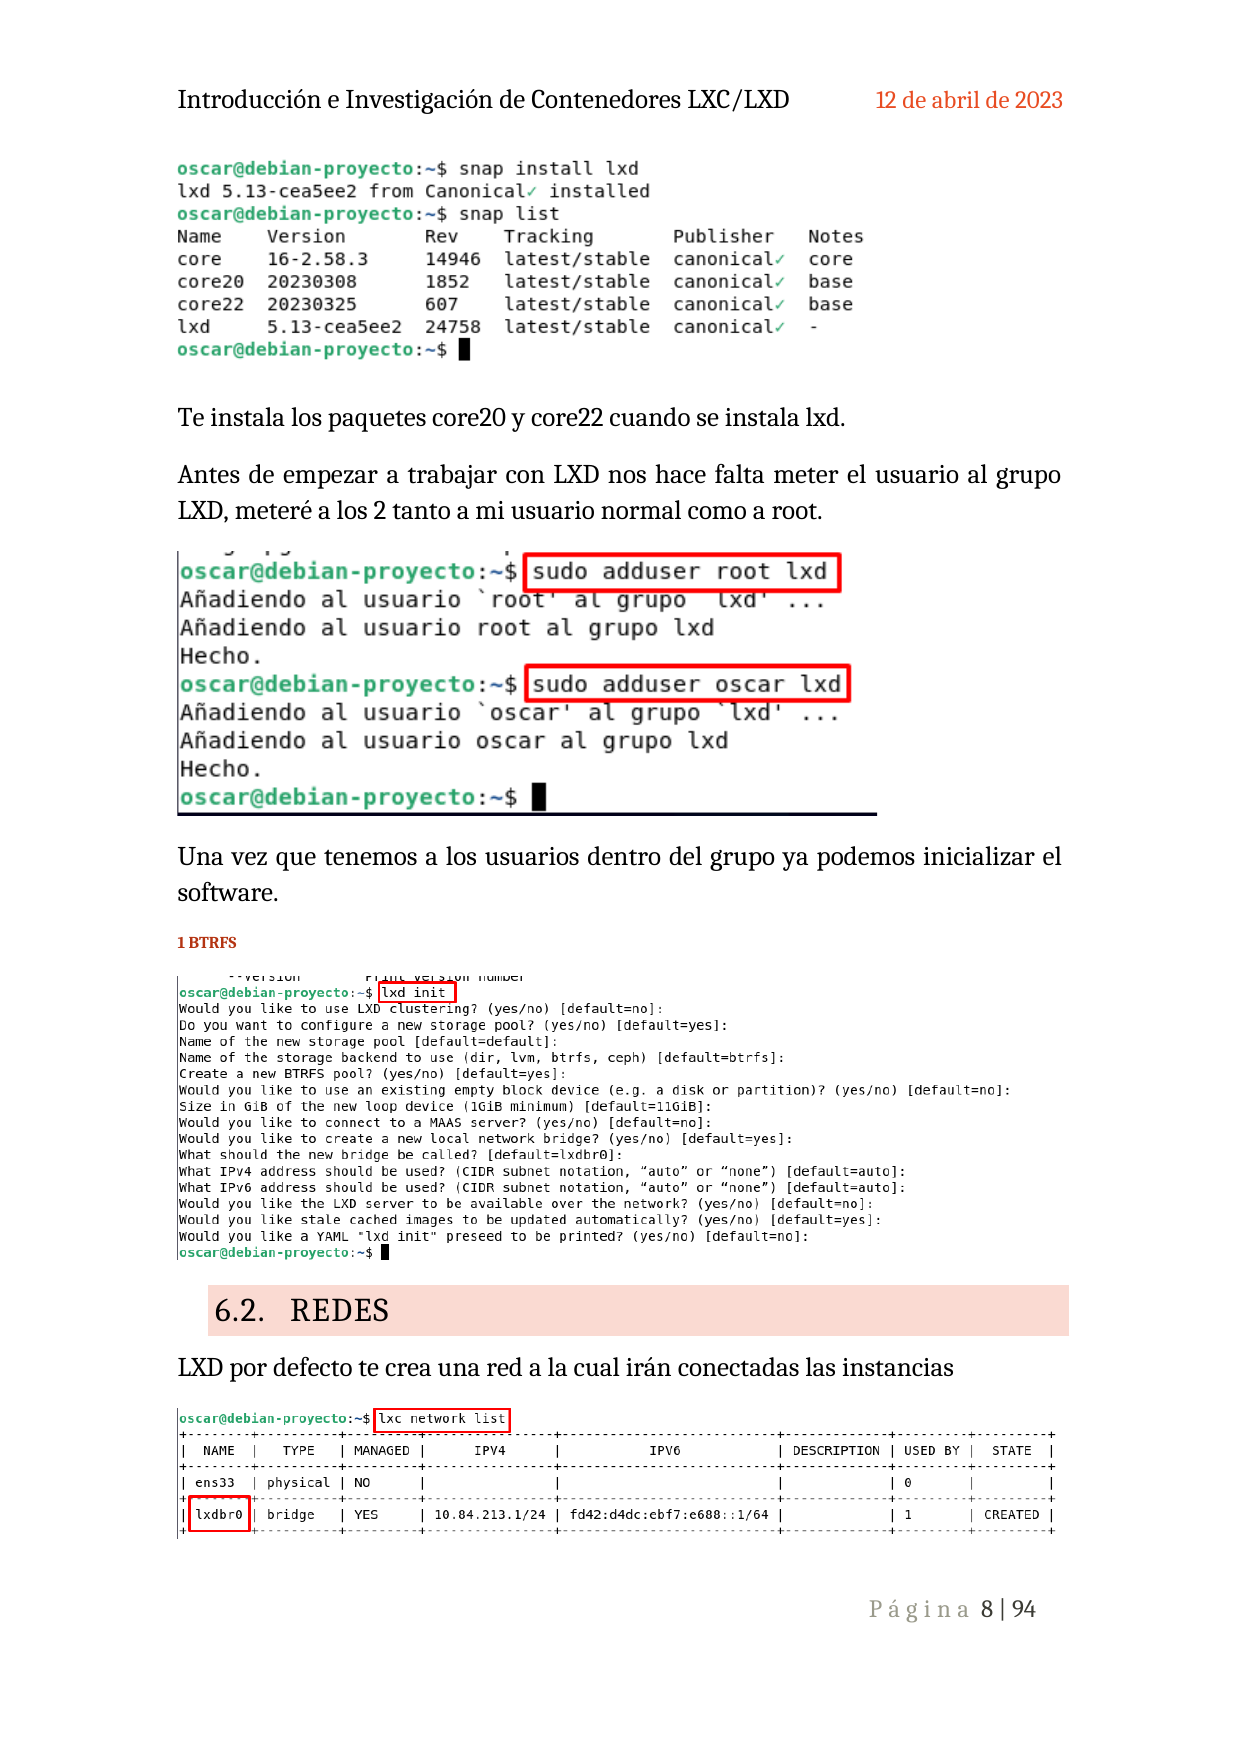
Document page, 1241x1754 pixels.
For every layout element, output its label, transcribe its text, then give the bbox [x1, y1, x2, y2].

picture [177, 976, 1063, 1260]
text LXD por defecto te crea una red a la cual irán conectadas las instancias [177, 1352, 1063, 1383]
text Te instala los paquetes core20 y core22 cuando se instala lxd. [177, 402, 1063, 434]
picture [177, 156, 1063, 377]
text 1 BTRFS [177, 933, 1063, 952]
subtitle Redes [215, 1291, 1063, 1329]
picture [177, 551, 878, 816]
text Una vez que tenemos a los usuarios dentro del grupo ya podemos inicializar el software. [177, 841, 1063, 908]
text Antes de empezar a trabajar con LXD nos hace falta meter el usuario al grupo LXD, meteré a los 2 tanto a mi usuario normal como a root. [177, 459, 1063, 526]
picture [177, 1408, 1063, 1539]
